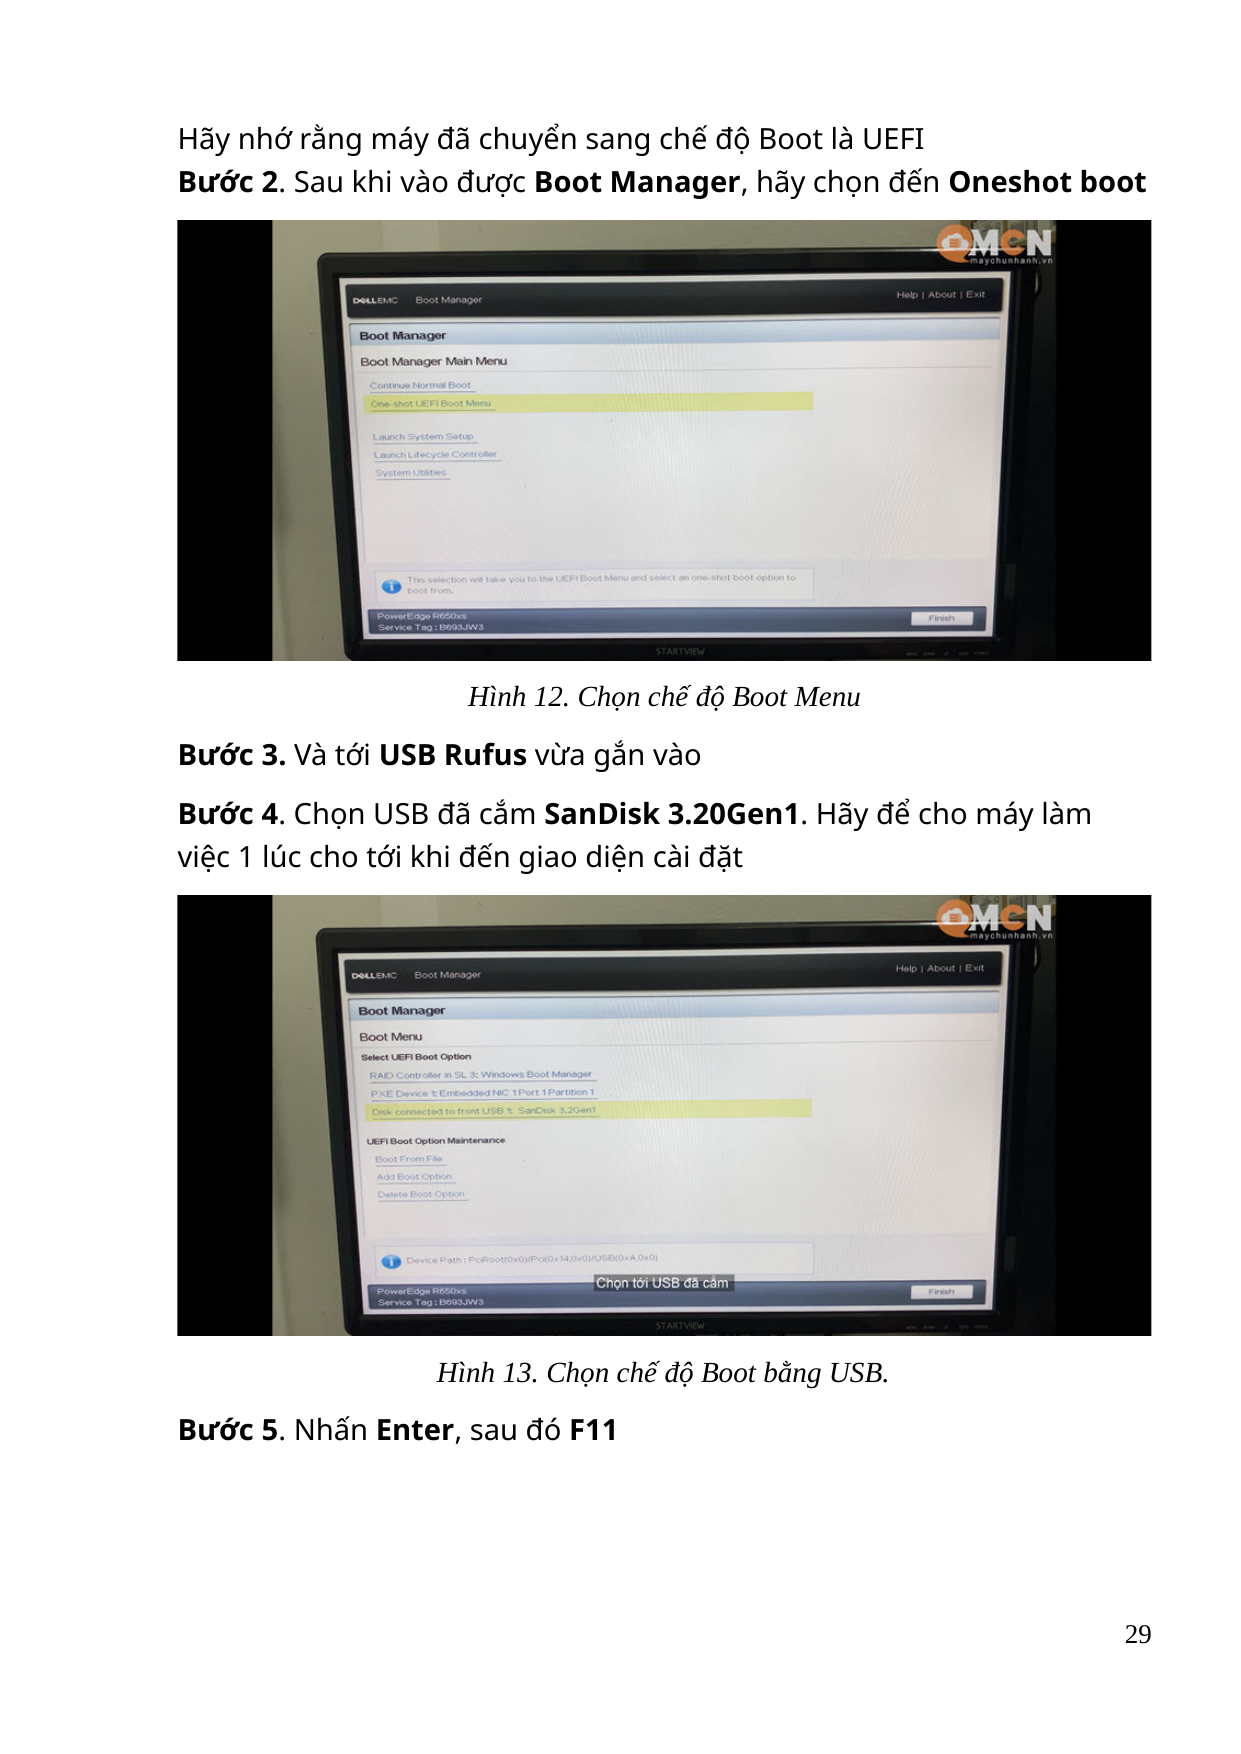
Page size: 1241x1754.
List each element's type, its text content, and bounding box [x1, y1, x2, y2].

text Bước 3. Và tới USB Rufus vừa gắn vào [177, 734, 1152, 774]
text Hãy nhớ rằng máy đã chuyển sang chế độ Boot là UEFI Bước 2. Sau khi vào được Boot Manager, hãy chọn đến Oneshot boot [177, 118, 1152, 201]
picture [177, 220, 1152, 661]
text Hình 12. Chọn chế độ Boot Menu [177, 679, 1152, 713]
text Hình 13. Chọn chế độ Boot bằng USB. [177, 1355, 1152, 1388]
picture [177, 895, 1152, 1336]
text Bước 5. Nhấn Enter, sau đó F11 [177, 1409, 1152, 1449]
text Bước 4. Chọn USB đã cắm SanDisk 3.20Gen1. Hãy để cho máy làm việc 1 lúc cho tới khi đến giao diện cài đặt [177, 793, 1152, 876]
